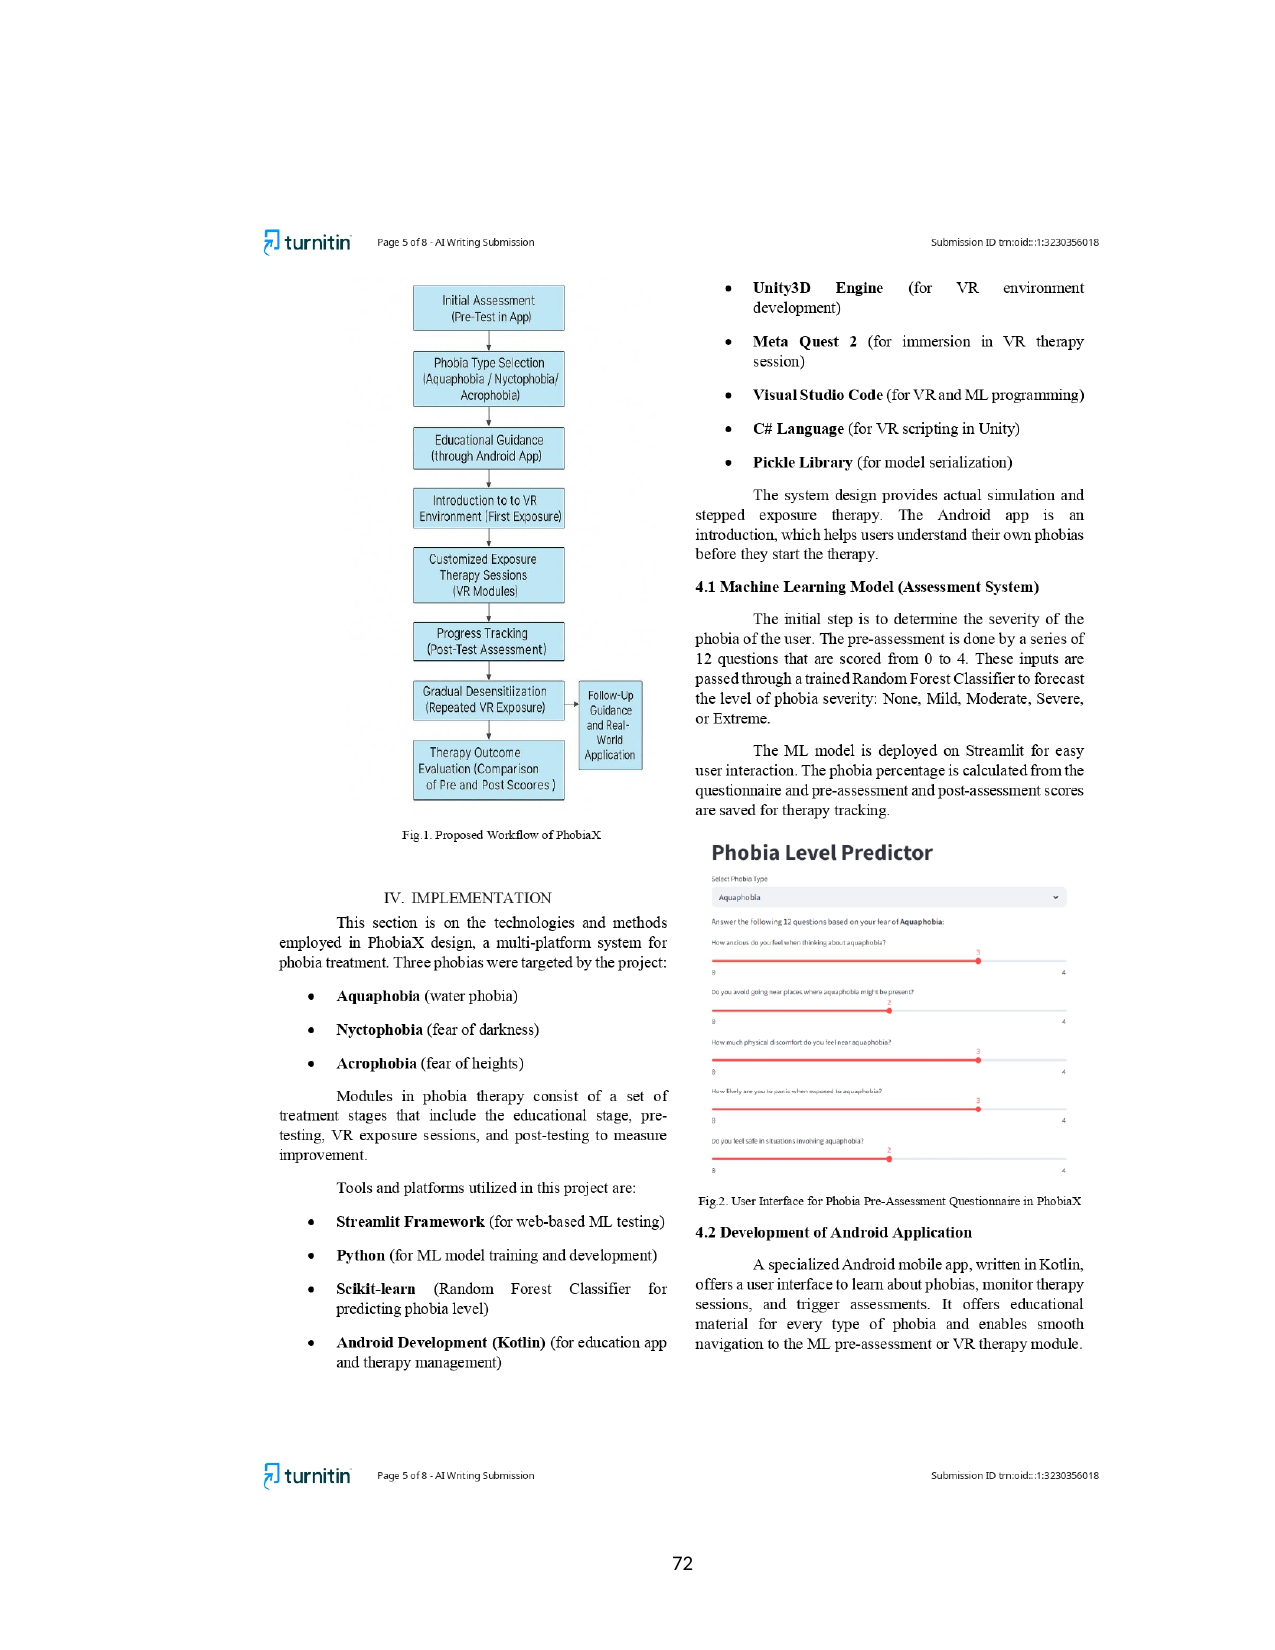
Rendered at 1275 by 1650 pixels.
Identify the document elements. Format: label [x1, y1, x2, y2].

picture [207, 192, 1156, 1533]
